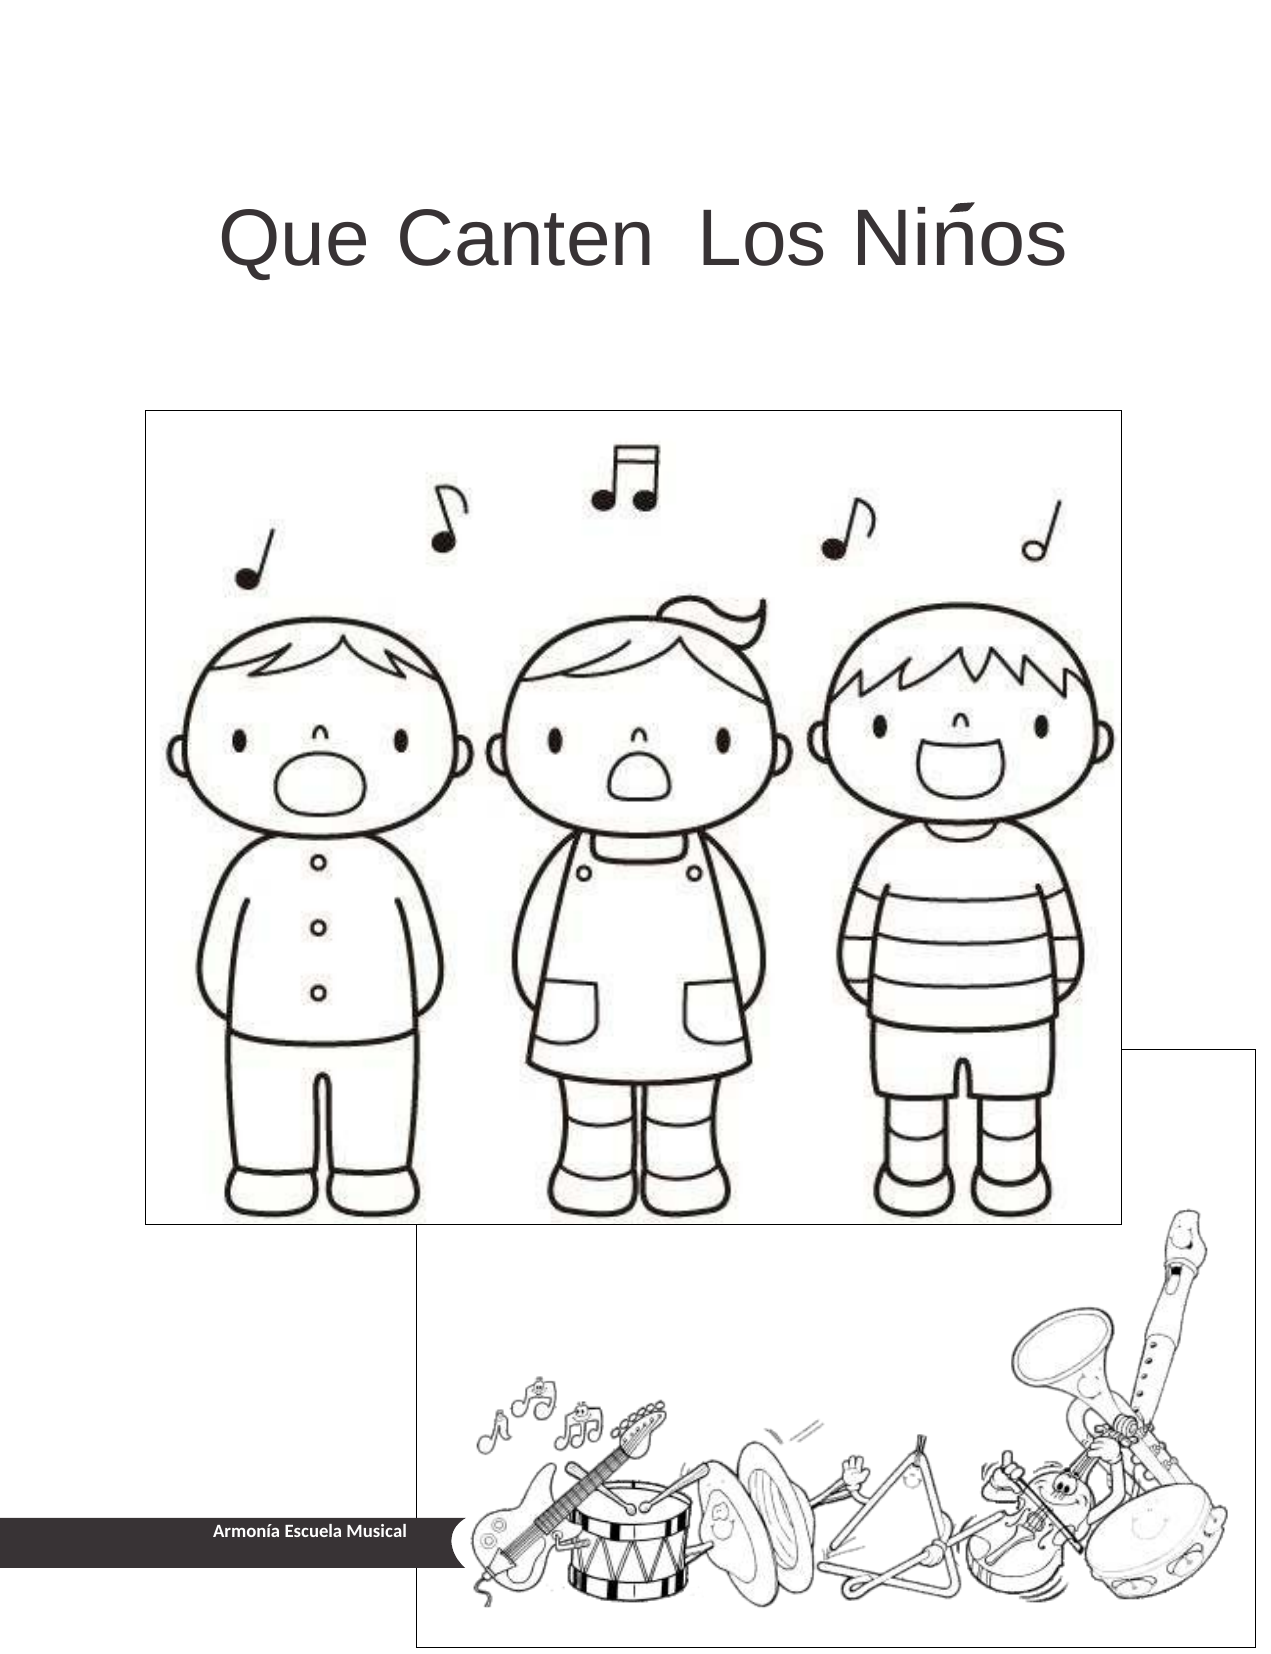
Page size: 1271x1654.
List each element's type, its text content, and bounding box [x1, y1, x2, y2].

picture [146, 411, 1121, 1224]
picture [417, 1050, 1255, 1647]
text Que Canten Los Ninos [218, 194, 1092, 279]
text Armonía Escuela Musical [208, 1521, 411, 1542]
